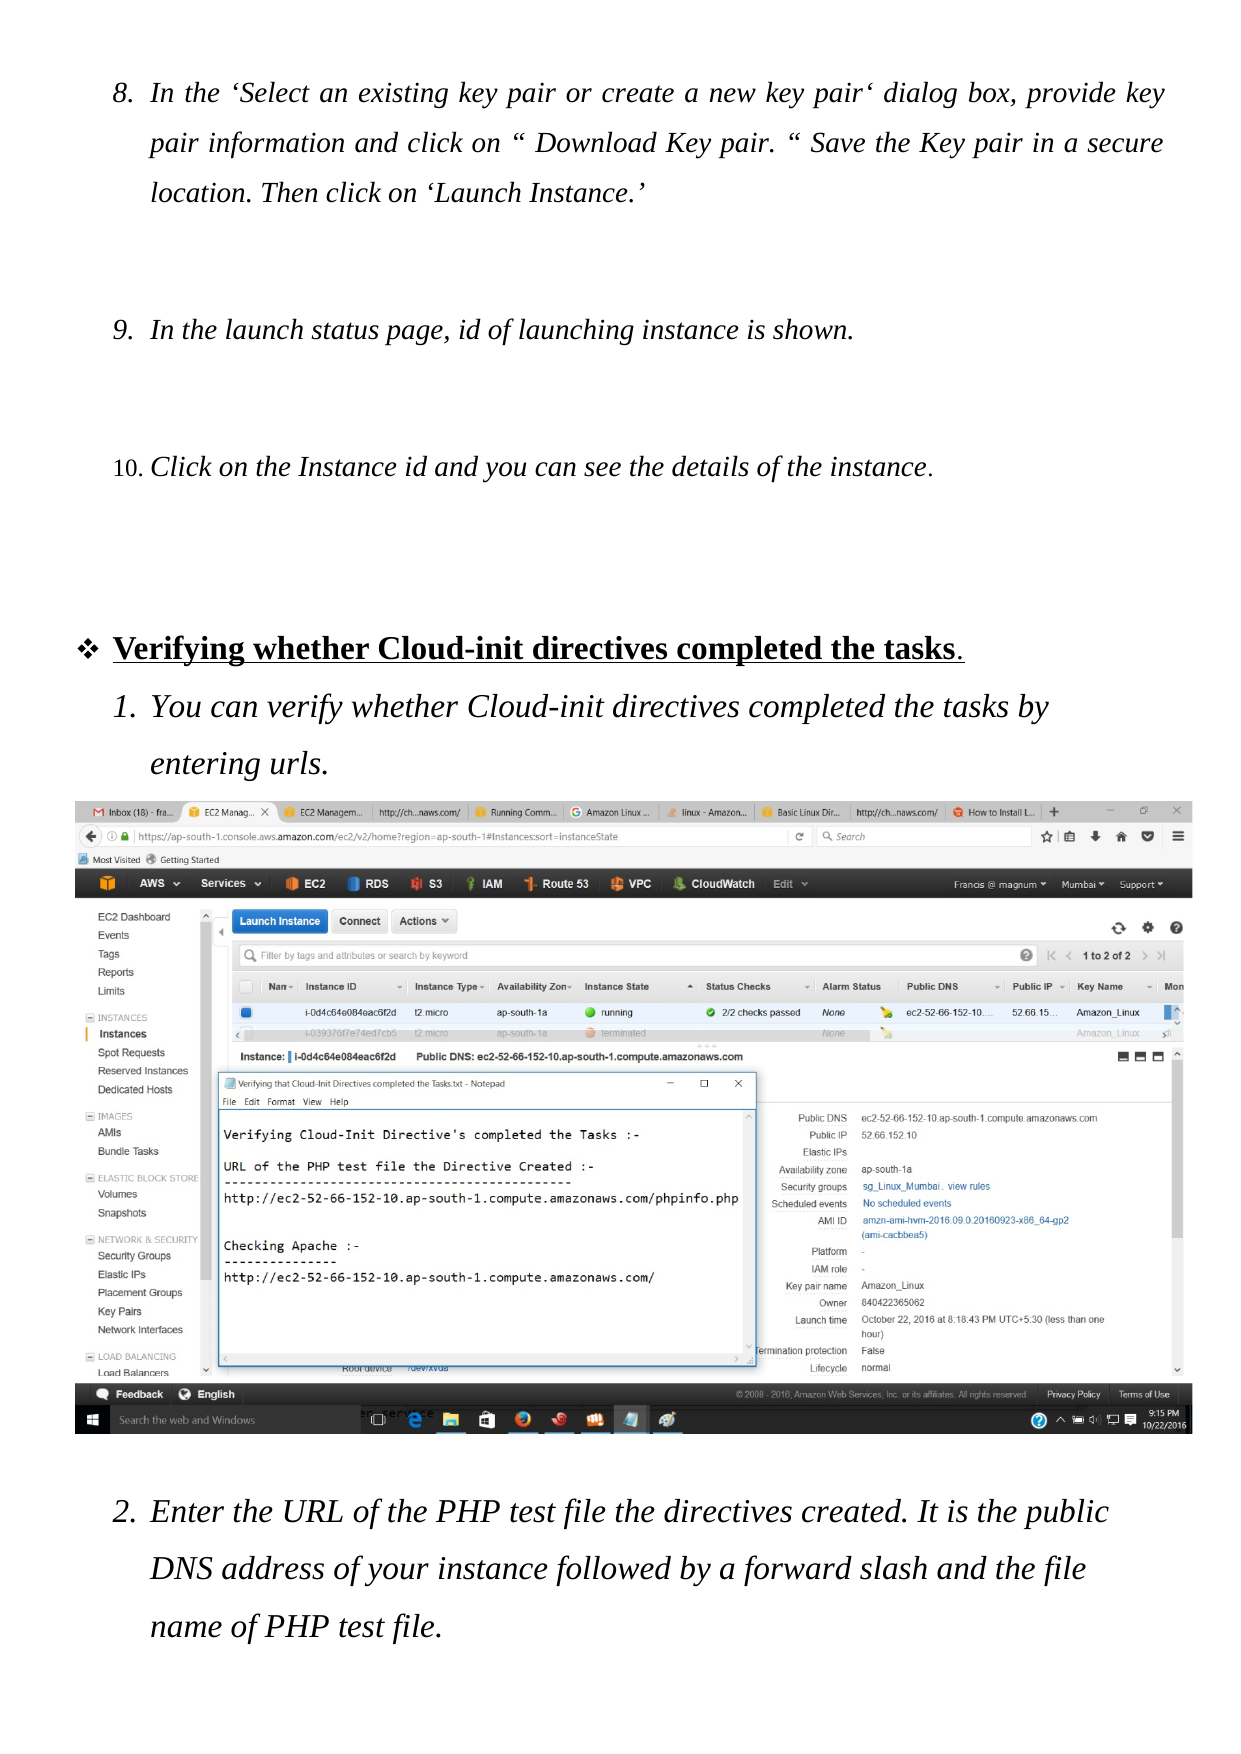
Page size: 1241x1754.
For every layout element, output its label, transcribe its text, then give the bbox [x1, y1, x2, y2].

list Verifying whether Cloud-init directives completed the tasks. [75, 628, 1165, 667]
list You can verify whether Cloud-init directives completed the tasks by entering urls. [112, 686, 1165, 782]
picture [75, 801, 1193, 1434]
list Click on the Instance id and you can see the details of the instance. [112, 449, 1165, 482]
list In the ‘Select an existing key pair or create a new key pair‘ dialog box, provide key pair information and click on “ Download Key pair. “ Save the Key pair in a secure location. Then click on ‘Launch Instance.’ [112, 75, 1165, 209]
list Enter the URL of the PHP test file the directives created. It is the public DNS address of your instance followed by a forward slash and the file name of PHP test file. [112, 1491, 1165, 1644]
list In the launch status page, id of launching instance is shown. [112, 312, 1165, 346]
